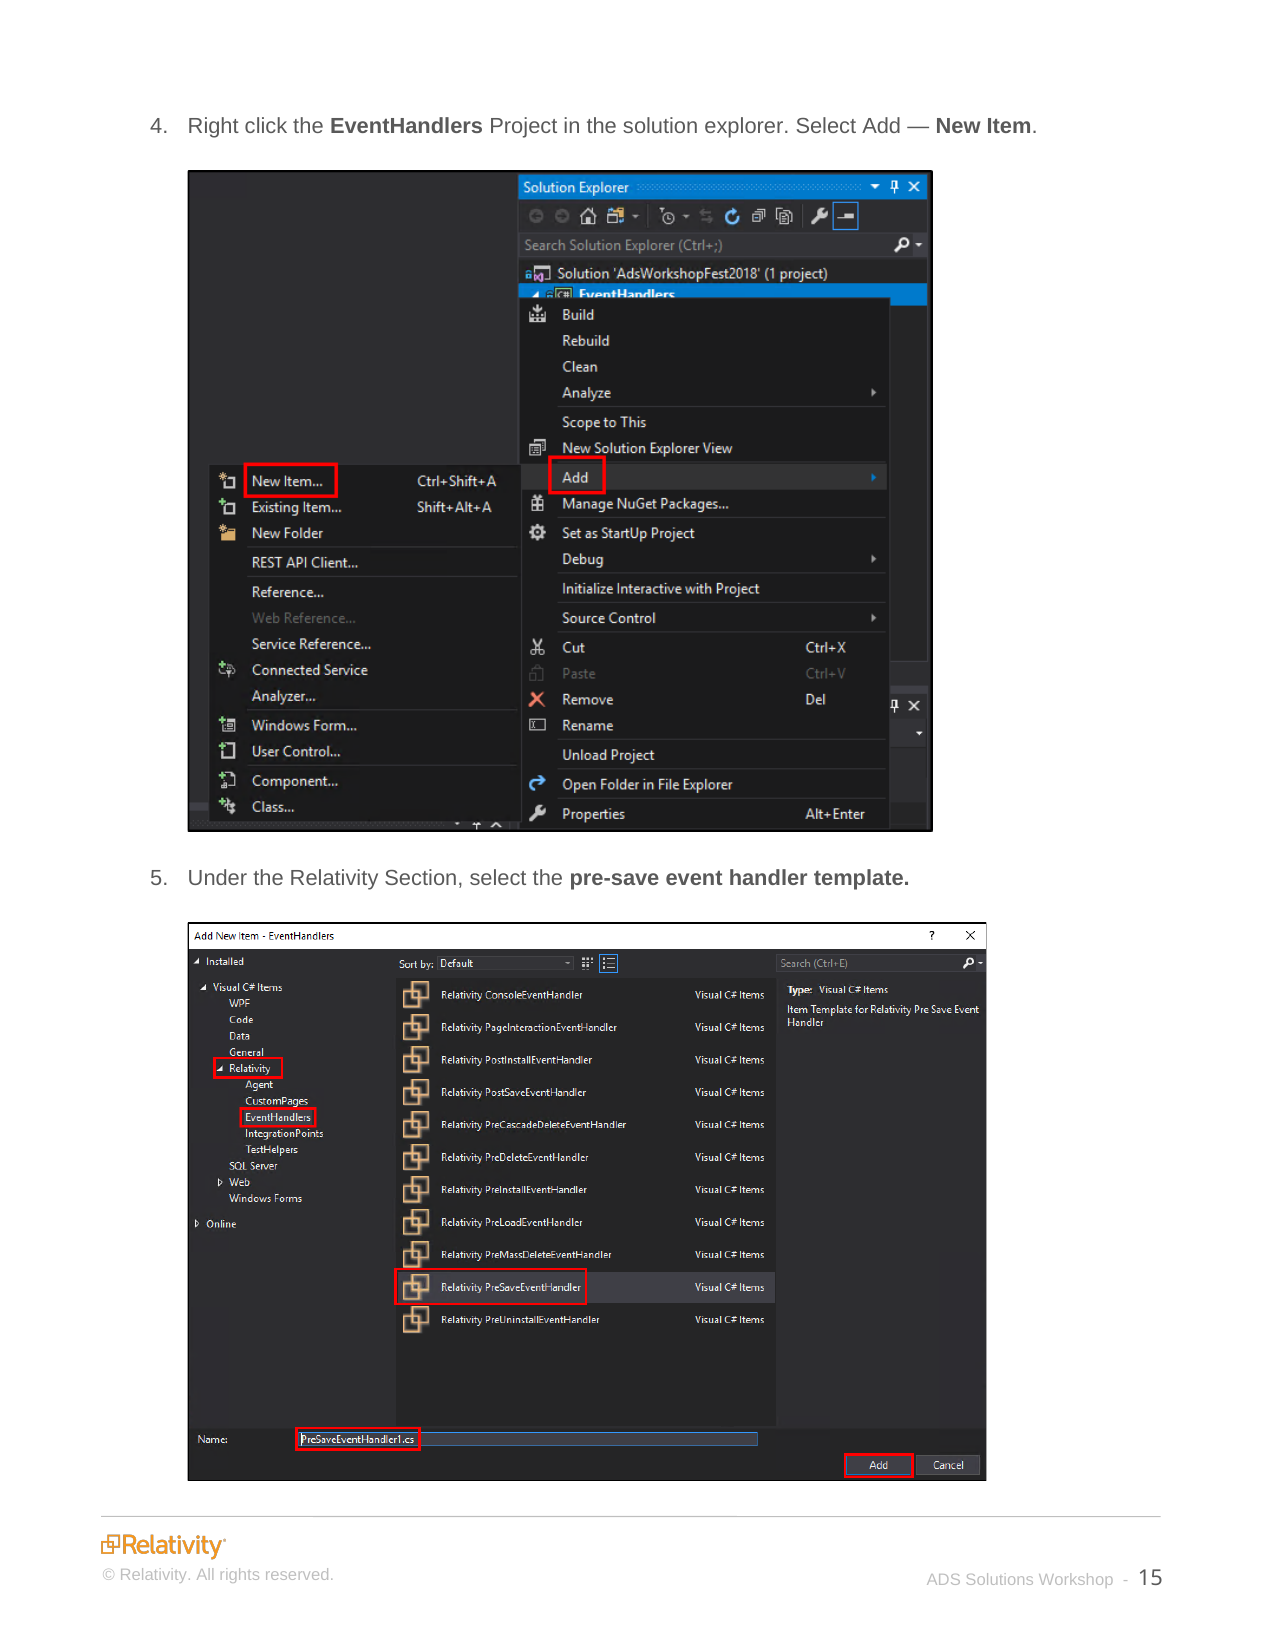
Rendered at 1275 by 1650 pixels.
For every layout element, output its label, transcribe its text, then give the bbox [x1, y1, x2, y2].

picture [100, 1534, 227, 1560]
list Right click the EventHandlers Project in the solution explorer. Select Add — New Item. [150, 112, 1162, 138]
list Under the Relativity Section, select the pre-save event handler template. [150, 865, 1162, 890]
picture [187, 922, 987, 1481]
picture [187, 170, 933, 832]
